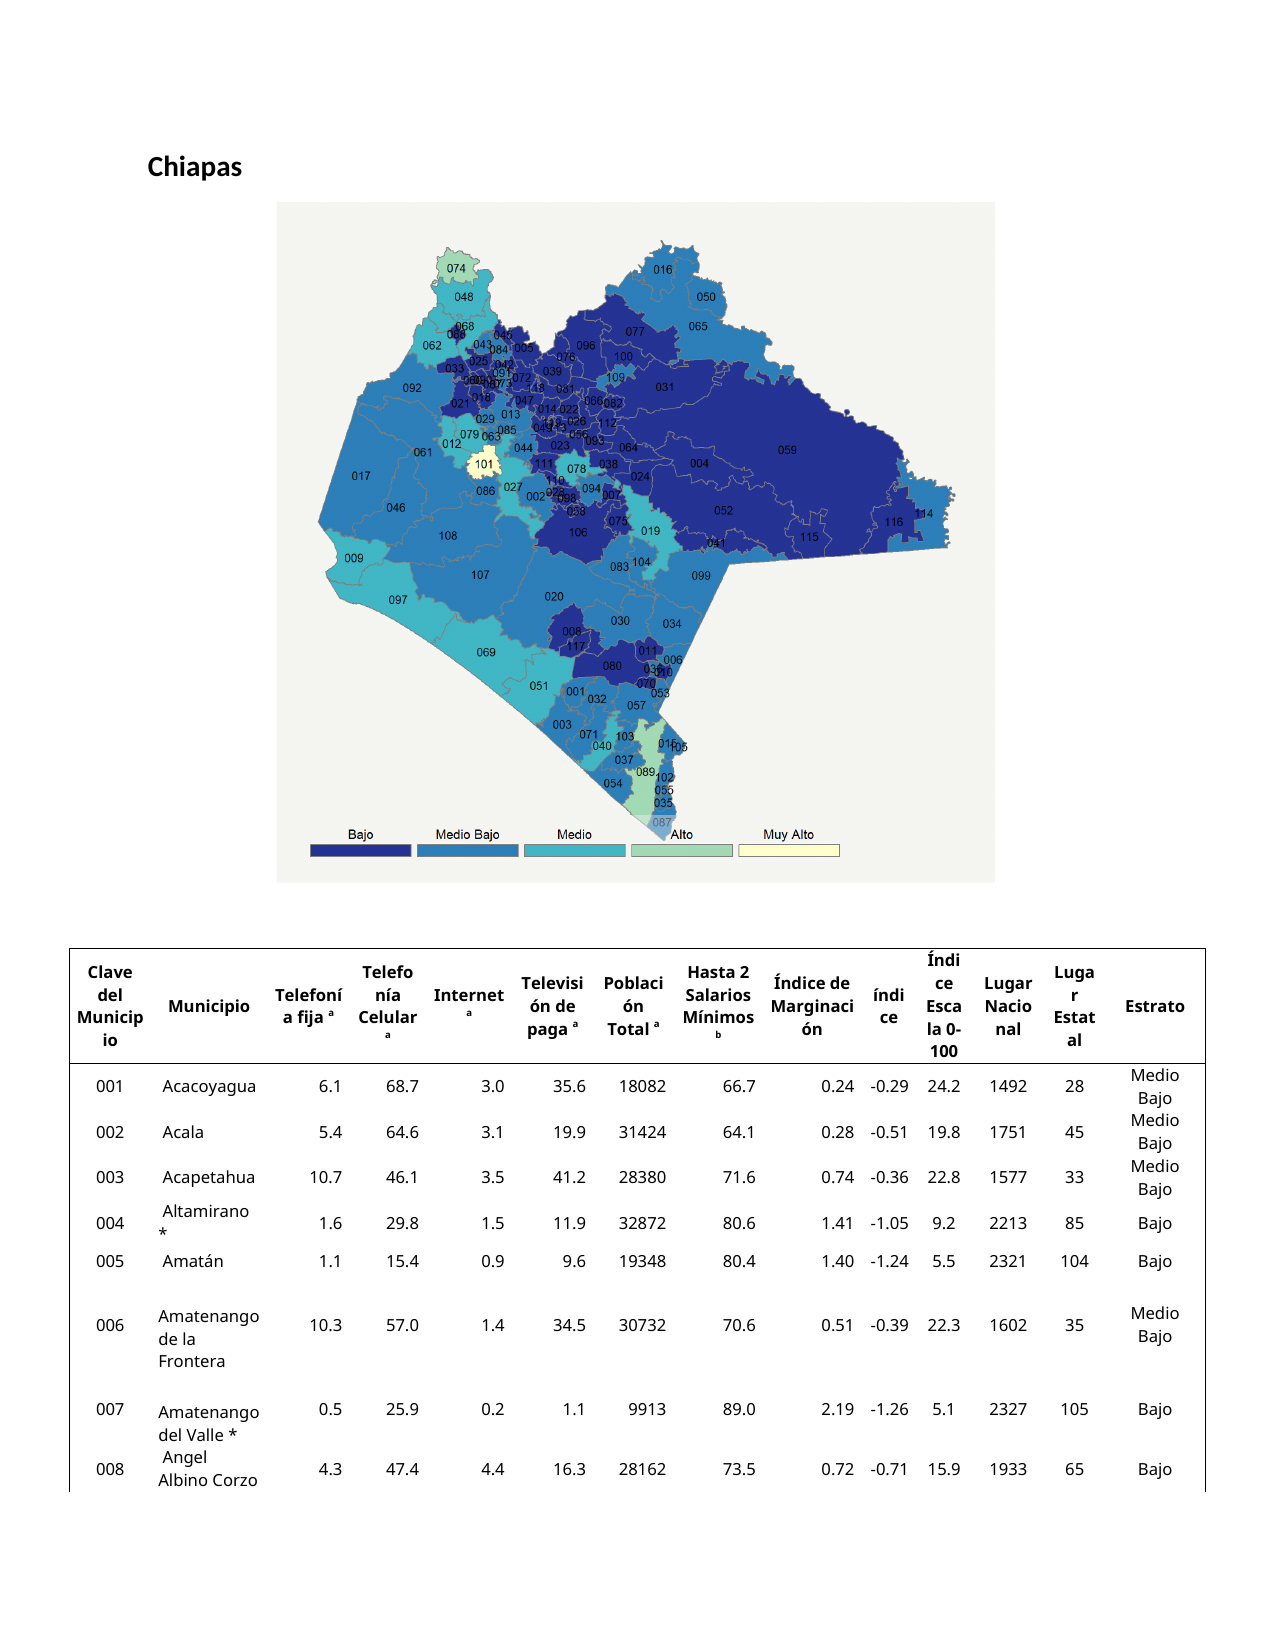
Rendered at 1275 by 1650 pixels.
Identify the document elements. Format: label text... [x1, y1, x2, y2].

table_cell 3.1 [426, 1109, 512, 1154]
table_cell Amatán [151, 1245, 267, 1277]
table_cell 1.6 [267, 1200, 349, 1245]
table_cell 85 [1045, 1200, 1104, 1245]
table_cell 0.2 [426, 1373, 512, 1446]
table_cell 65 [1045, 1446, 1104, 1492]
table_cell 10.3 [267, 1277, 349, 1373]
table_cell 6.1 [267, 1064, 349, 1109]
table_header Índice de Marginación [763, 949, 861, 1063]
table_cell Altamirano * [151, 1200, 267, 1245]
table_cell 22.8 [916, 1155, 972, 1200]
table_cell 15.4 [349, 1245, 426, 1277]
table_cell 18082 [593, 1064, 673, 1109]
table_cell 0.72 [763, 1446, 861, 1492]
table_cell 9.6 [512, 1245, 593, 1277]
table_cell 1.1 [267, 1245, 349, 1277]
table_cell 47.4 [349, 1446, 426, 1492]
table_cell Medio Bajo [1104, 1109, 1205, 1154]
table_cell Bajo [1104, 1245, 1205, 1277]
table_cell 80.4 [673, 1245, 763, 1277]
table_header Estrato [1104, 949, 1205, 1063]
table_header Hasta 2 Salarios Mínimos b [673, 949, 763, 1063]
table_cell -0.71 [861, 1446, 916, 1492]
table_cell 5.5 [916, 1245, 972, 1277]
table_cell 4.4 [426, 1446, 512, 1492]
table_cell 19.9 [512, 1109, 593, 1154]
table_cell -1.24 [861, 1245, 916, 1277]
table_cell 16.3 [512, 1446, 593, 1492]
table_cell -0.36 [861, 1155, 916, 1200]
table_header Municipio [151, 949, 267, 1063]
table_cell 19.8 [916, 1109, 972, 1154]
table_cell 89.0 [673, 1373, 763, 1446]
table_cell 80.6 [673, 1200, 763, 1245]
table_cell 1492 [972, 1064, 1045, 1109]
table_cell 104 [1045, 1245, 1104, 1277]
table_cell 64.6 [349, 1109, 426, 1154]
table_cell Amatenango del Valle * [151, 1373, 267, 1446]
table_cell Angel Albino Corzo [151, 1446, 267, 1492]
table_cell 4.3 [267, 1446, 349, 1492]
text Chiapas [148, 148, 1127, 183]
table_cell 33 [1045, 1155, 1104, 1200]
table_cell 10.7 [267, 1155, 349, 1200]
table_cell Bajo [1104, 1200, 1205, 1245]
table_header Lugar Estatal [1045, 949, 1104, 1063]
table_cell 2321 [972, 1245, 1045, 1277]
table_cell 32872 [593, 1200, 673, 1245]
table_cell 35 [1045, 1277, 1104, 1373]
table_cell 71.6 [673, 1155, 763, 1200]
table_cell 1933 [972, 1446, 1045, 1492]
table_cell 68.7 [349, 1064, 426, 1109]
table_header Índice Escala 0-100 [916, 949, 972, 1063]
table_cell 64.1 [673, 1109, 763, 1154]
table_header Clave del Municipio [70, 949, 151, 1063]
table_cell 1.4 [426, 1277, 512, 1373]
picture [276, 202, 999, 883]
table_cell 1.1 [512, 1373, 593, 1446]
table_cell 0.51 [763, 1277, 861, 1373]
table_cell 34.5 [512, 1277, 593, 1373]
table_cell 9913 [593, 1373, 673, 1446]
table_cell 105 [1045, 1373, 1104, 1446]
table_cell Bajo [1104, 1446, 1205, 1492]
table_cell 73.5 [673, 1446, 763, 1492]
table_cell 004 [70, 1200, 151, 1245]
table_cell Acapetahua [151, 1155, 267, 1200]
table_cell 0.9 [426, 1245, 512, 1277]
table_cell 28380 [593, 1155, 673, 1200]
table_cell 1751 [972, 1109, 1045, 1154]
table_cell 001 [70, 1064, 151, 1109]
table_cell 35.6 [512, 1064, 593, 1109]
table_cell 003 [70, 1155, 151, 1200]
table_cell -1.26 [861, 1373, 916, 1446]
table_cell 005 [70, 1245, 151, 1277]
table_header Internet a [426, 949, 512, 1063]
table_cell 41.2 [512, 1155, 593, 1200]
table_cell 2327 [972, 1373, 1045, 1446]
table_cell 008 [70, 1446, 151, 1492]
table_header índice [861, 949, 916, 1063]
table_cell -1.05 [861, 1200, 916, 1245]
table_cell Acacoyagua [151, 1064, 267, 1109]
table_cell 31424 [593, 1109, 673, 1154]
table_cell 66.7 [673, 1064, 763, 1109]
table_cell Bajo [1104, 1373, 1205, 1446]
table_header Lugar Nacional [972, 949, 1045, 1063]
table_cell 29.8 [349, 1200, 426, 1245]
table_cell 1.5 [426, 1200, 512, 1245]
table_cell Amatenango de la Frontera [151, 1277, 267, 1373]
table_cell 2213 [972, 1200, 1045, 1245]
table_cell 1602 [972, 1277, 1045, 1373]
table_cell 5.1 [916, 1373, 972, 1446]
table_cell Medio Bajo [1104, 1064, 1205, 1109]
table_header Telefonía Celular a [349, 949, 426, 1063]
table_cell 0.74 [763, 1155, 861, 1200]
table_cell 0.5 [267, 1373, 349, 1446]
table_cell 19348 [593, 1245, 673, 1277]
table_header Telefonía fija a [267, 949, 349, 1063]
table_cell Acala [151, 1109, 267, 1154]
table_cell 5.4 [267, 1109, 349, 1154]
table_cell 007 [70, 1373, 151, 1446]
table_cell 30732 [593, 1277, 673, 1373]
table_cell 002 [70, 1109, 151, 1154]
table_cell 28 [1045, 1064, 1104, 1109]
table_cell 2.19 [763, 1373, 861, 1446]
table_cell 45 [1045, 1109, 1104, 1154]
table_header Población Total a [593, 949, 673, 1063]
table_cell 0.24 [763, 1064, 861, 1109]
table_cell 3.0 [426, 1064, 512, 1109]
table_cell 15.9 [916, 1446, 972, 1492]
table_cell 28162 [593, 1446, 673, 1492]
table_cell 22.3 [916, 1277, 972, 1373]
table_cell 70.6 [673, 1277, 763, 1373]
table_header Televisión de paga a [512, 949, 593, 1063]
table_cell 1577 [972, 1155, 1045, 1200]
table_cell -0.39 [861, 1277, 916, 1373]
table_cell 1.41 [763, 1200, 861, 1245]
table_cell 46.1 [349, 1155, 426, 1200]
table_cell 25.9 [349, 1373, 426, 1446]
table_cell 1.40 [763, 1245, 861, 1277]
table_cell 0.28 [763, 1109, 861, 1154]
table_cell Medio Bajo [1104, 1155, 1205, 1200]
table_cell 57.0 [349, 1277, 426, 1373]
table_cell 3.5 [426, 1155, 512, 1200]
table_cell Medio Bajo [1104, 1277, 1205, 1373]
table_cell 9.2 [916, 1200, 972, 1245]
table_cell -0.51 [861, 1109, 916, 1154]
table_cell 11.9 [512, 1200, 593, 1245]
table_cell -0.29 [861, 1064, 916, 1109]
table_cell 24.2 [916, 1064, 972, 1109]
table_cell 006 [70, 1277, 151, 1373]
